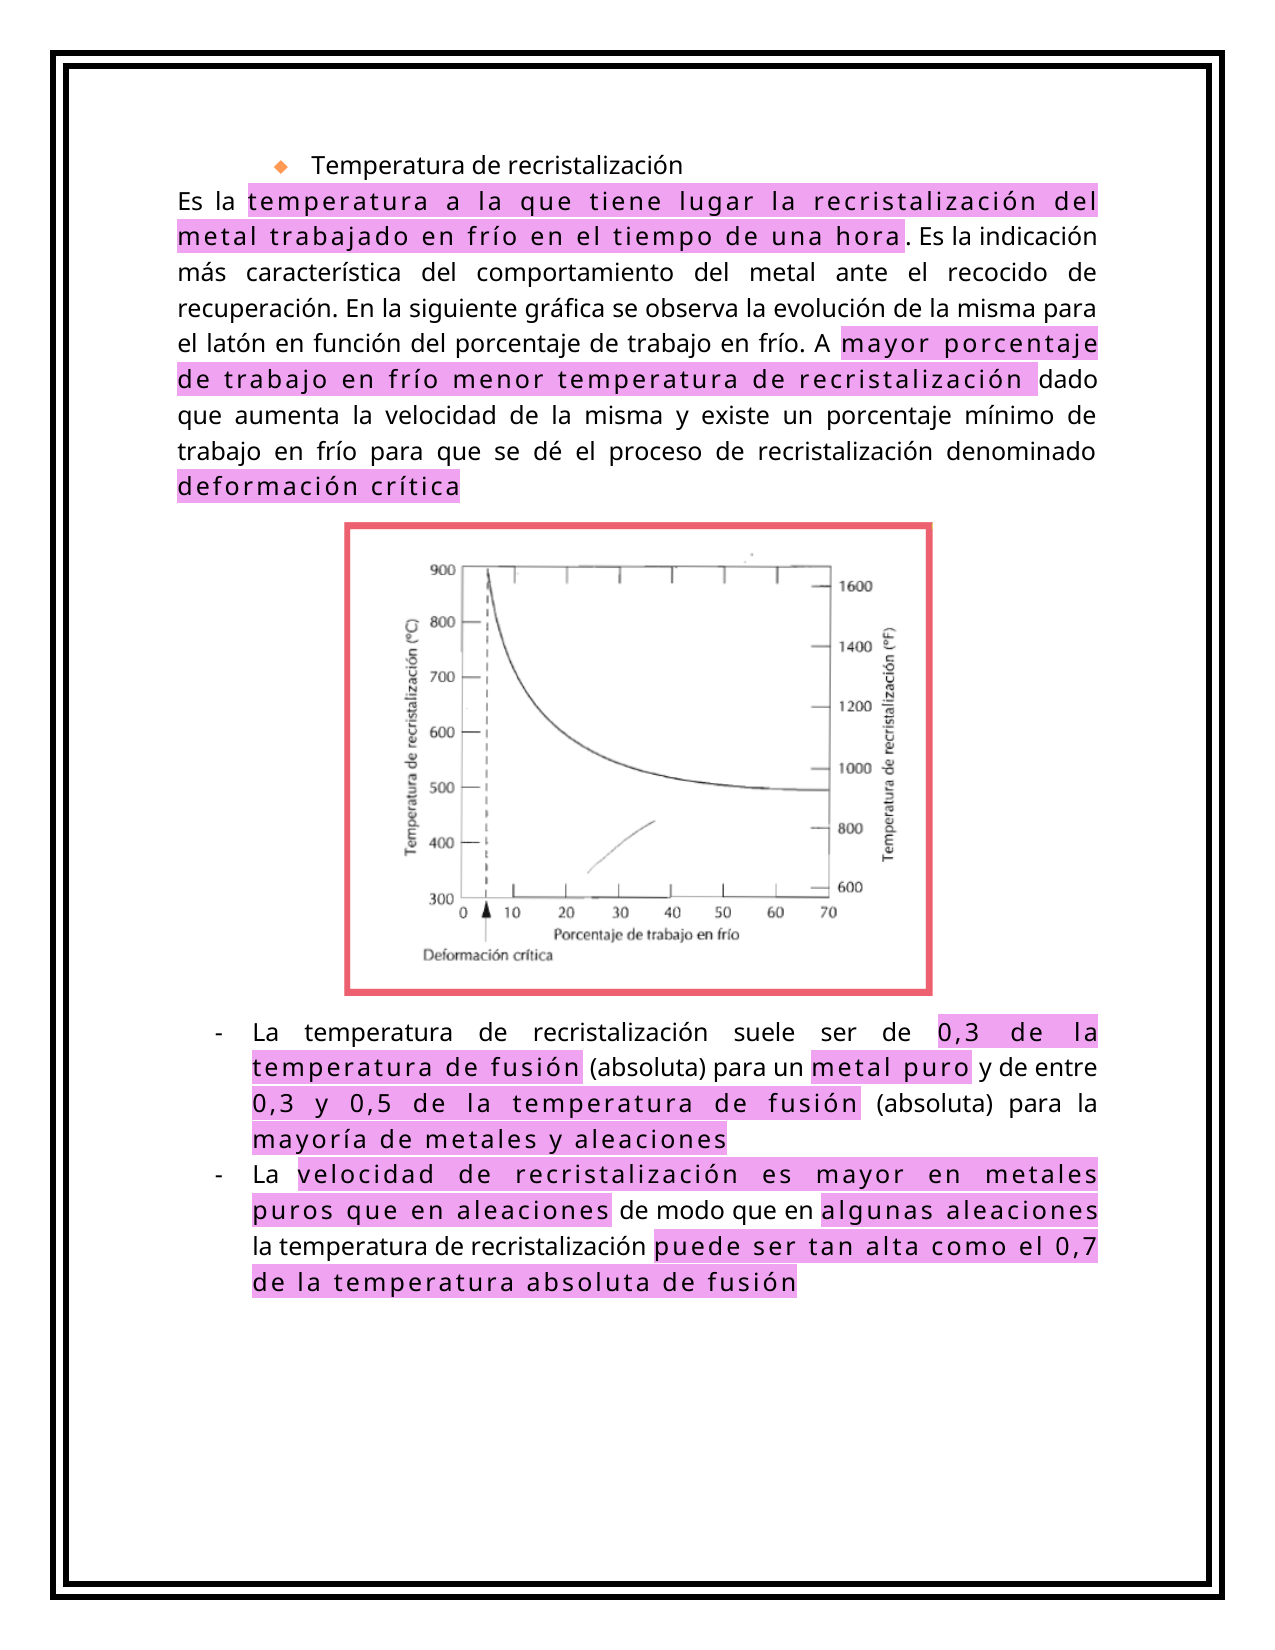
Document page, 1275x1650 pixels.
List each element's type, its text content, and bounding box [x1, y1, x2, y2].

subtitle Temperatura de recristalización [274, 147, 1098, 182]
text Es la temperatura a la que tiene lugar la recristalización del metal trabajado en frío en el tiempo de una hora. Es la indicación más característica del comportamiento del metal ante el recocido de recuperación. En la siguiente gráfica se observa la evolución de la misma para el latón en función del porcentaje de trabajo en frío. A mayor porcentaje de trabajo en frío menor temperatura de recristalización dado que aumenta la velocidad de la misma y existe un porcentaje mínimo de trabajo en frío para que se dé el proceso de recristalización denominado deformación crítica [177, 183, 1098, 503]
picture [342, 521, 933, 996]
list La velocidad de recristalización es mayor en metales puros que en aleaciones de modo que en algunas aleaciones la temperatura de recristalización puede ser tan alta como el 0,7 de la temperatura absoluta de fusión [214, 1157, 1098, 1298]
list La temperatura de recristalización suele ser de 0,3 de la temperatura de fusión (absoluta) para un metal puro y de entre 0,3 y 0,5 de la temperatura de fusión (absoluta) para la mayoría de metales y aleaciones [214, 1014, 1098, 1155]
